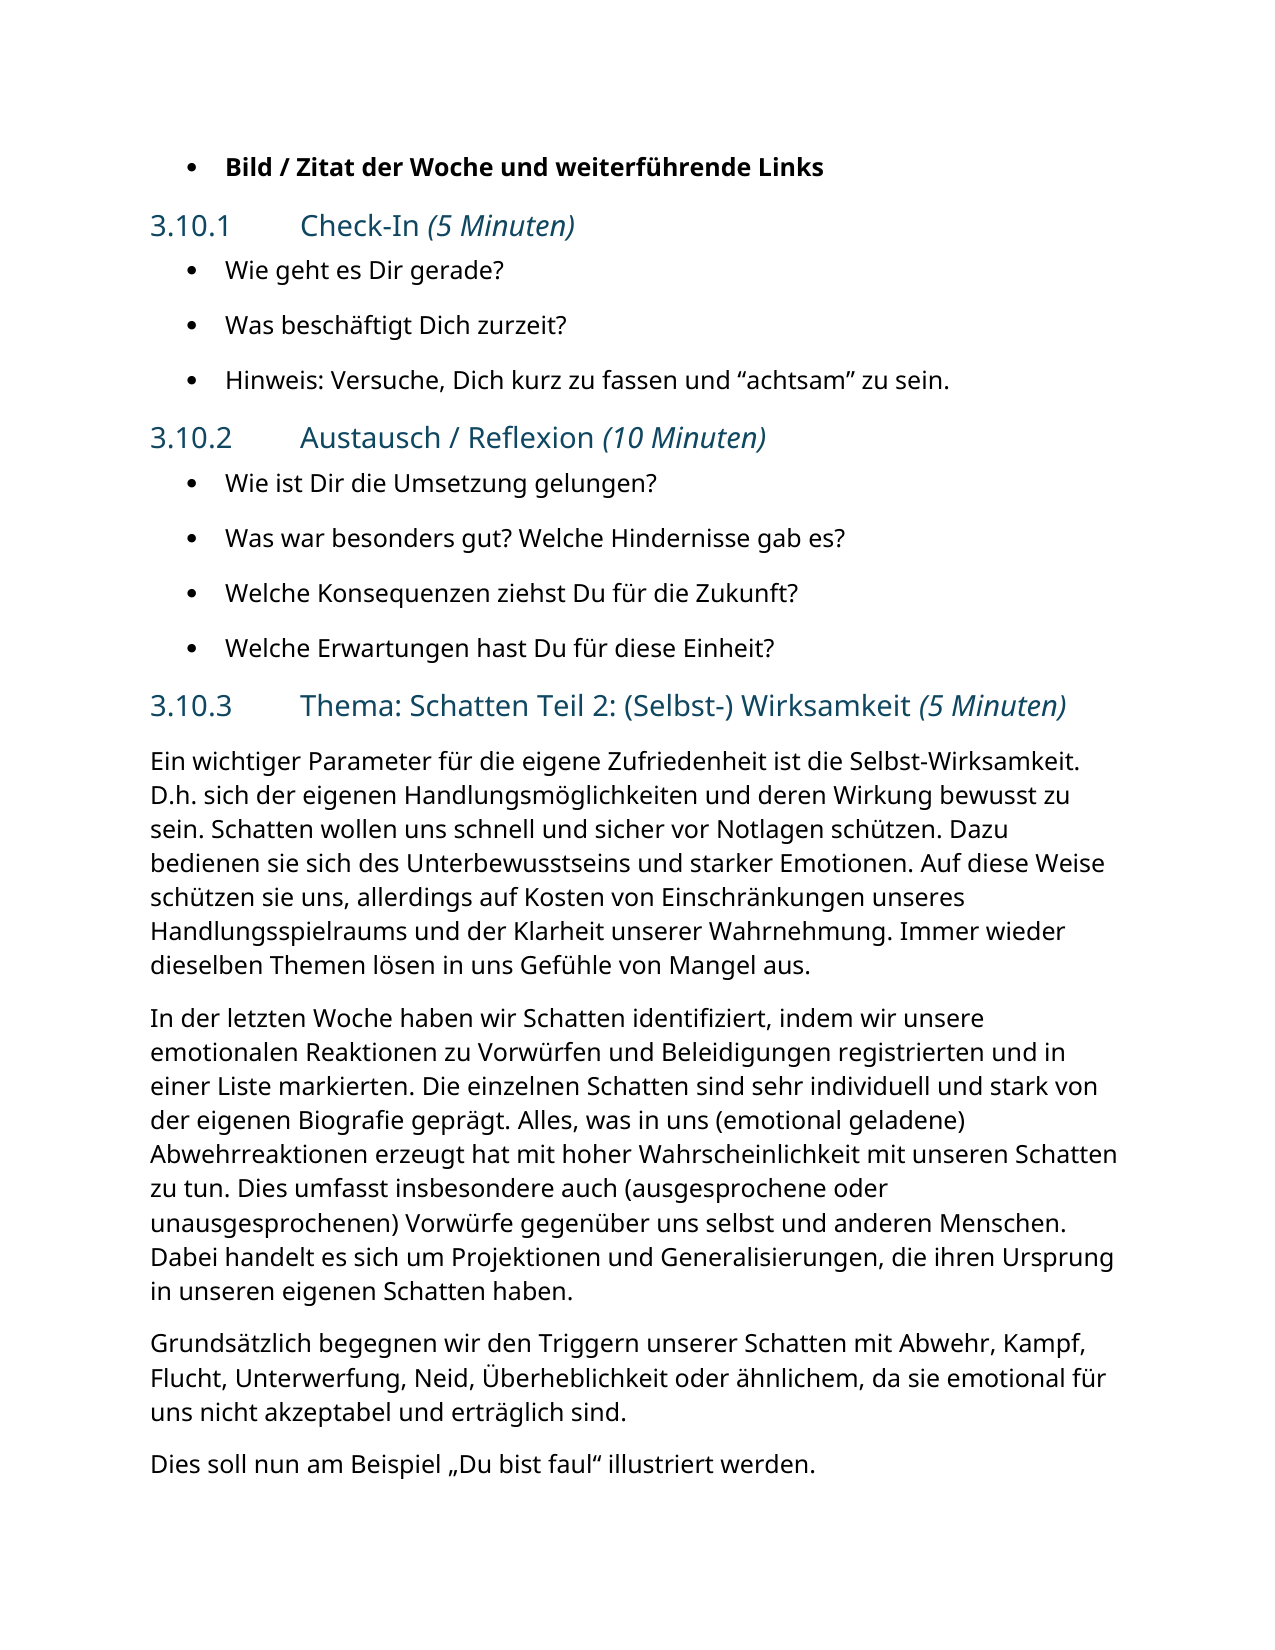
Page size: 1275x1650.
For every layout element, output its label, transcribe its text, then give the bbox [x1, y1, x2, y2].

text In der letzten Woche haben wir Schatten identifiziert, indem wir unsere emotionalen Reaktionen zu Vorwürfen und Beleidigungen registrierten und in einer Liste markierten. Die einzelnen Schatten sind sehr individuell und stark von der eigenen Biografie geprägt. Alles, was in uns (emotional geladene) Abwehrreaktionen erzeugt hat mit hoher Wahrscheinlichkeit mit unseren Schatten zu tun. Dies umfasst insbesondere auch (ausgesprochene oder unausgesprochenen) Vorwürfe gegenüber uns selbst und anderen Menschen. Dabei handelt es sich um Projektionen und Generalisierungen, die ihren Ursprung in unseren eigenen Schatten haben. [150, 1001, 1125, 1307]
list Welche Konsequenzen ziehst Du für die Zukunft? [187, 575, 1125, 609]
list Wie geht es Dir gerade? [187, 253, 1125, 287]
subtitle 3.10.2 Austausch / Reflexion (10 Minuten) [150, 418, 1125, 457]
text Dies soll nun am Beispiel „Du bist faul“ illustriert werden. [150, 1447, 1125, 1481]
text Ein wichtiger Parameter für die eigene Zufriedenheit ist die Selbst-Wirksamkeit. D.h. sich der eigenen Handlungsmöglichkeiten und deren Wirkung bewusst zu sein. Schatten wollen uns schnell und sicher vor Notlagen schützen. Dazu bedienen sie sich des Unterbewusstseins und starker Emotionen. Auf diese Weise schützen sie uns, allerdings auf Kosten von Einschränkungen unseres Handlungsspielraums und der Klarheit unserer Wahrnehmung. Immer wieder dieselben Themen lösen in uns Gefühle von Mangel aus. [150, 744, 1125, 982]
list Welche Erwartungen hast Du für diese Einheit? [187, 630, 1125, 664]
text Grundsätzlich begegnen wir den Triggern unserer Schatten mit Abwehr, Kampf, Flucht, Unterwerfung, Neid, Überheblichkeit oder ähnlichem, da sie emotional für uns nicht akzeptabel und erträglich sind. [150, 1326, 1125, 1428]
subtitle 3.10.3 Thema: Schatten Teil 2: (Selbst-) Wirksamkeit (5 Minuten) [150, 685, 1125, 725]
subtitle 3.10.1 Check-In (5 Minuten) [150, 205, 1125, 244]
list Wie ist Dir die Umsetzung gelungen? [187, 466, 1125, 500]
list Was war besonders gut? Welche Hindernisse gab es? [187, 521, 1125, 554]
list Was beschäftigt Dich zurzeit? [187, 308, 1125, 342]
list Bild / Zitat der Woche und weiterführende Links [187, 150, 1125, 184]
list Hinweis: Versuche, Dich kurz zu fassen und “achtsam” zu sein. [187, 363, 1125, 397]
